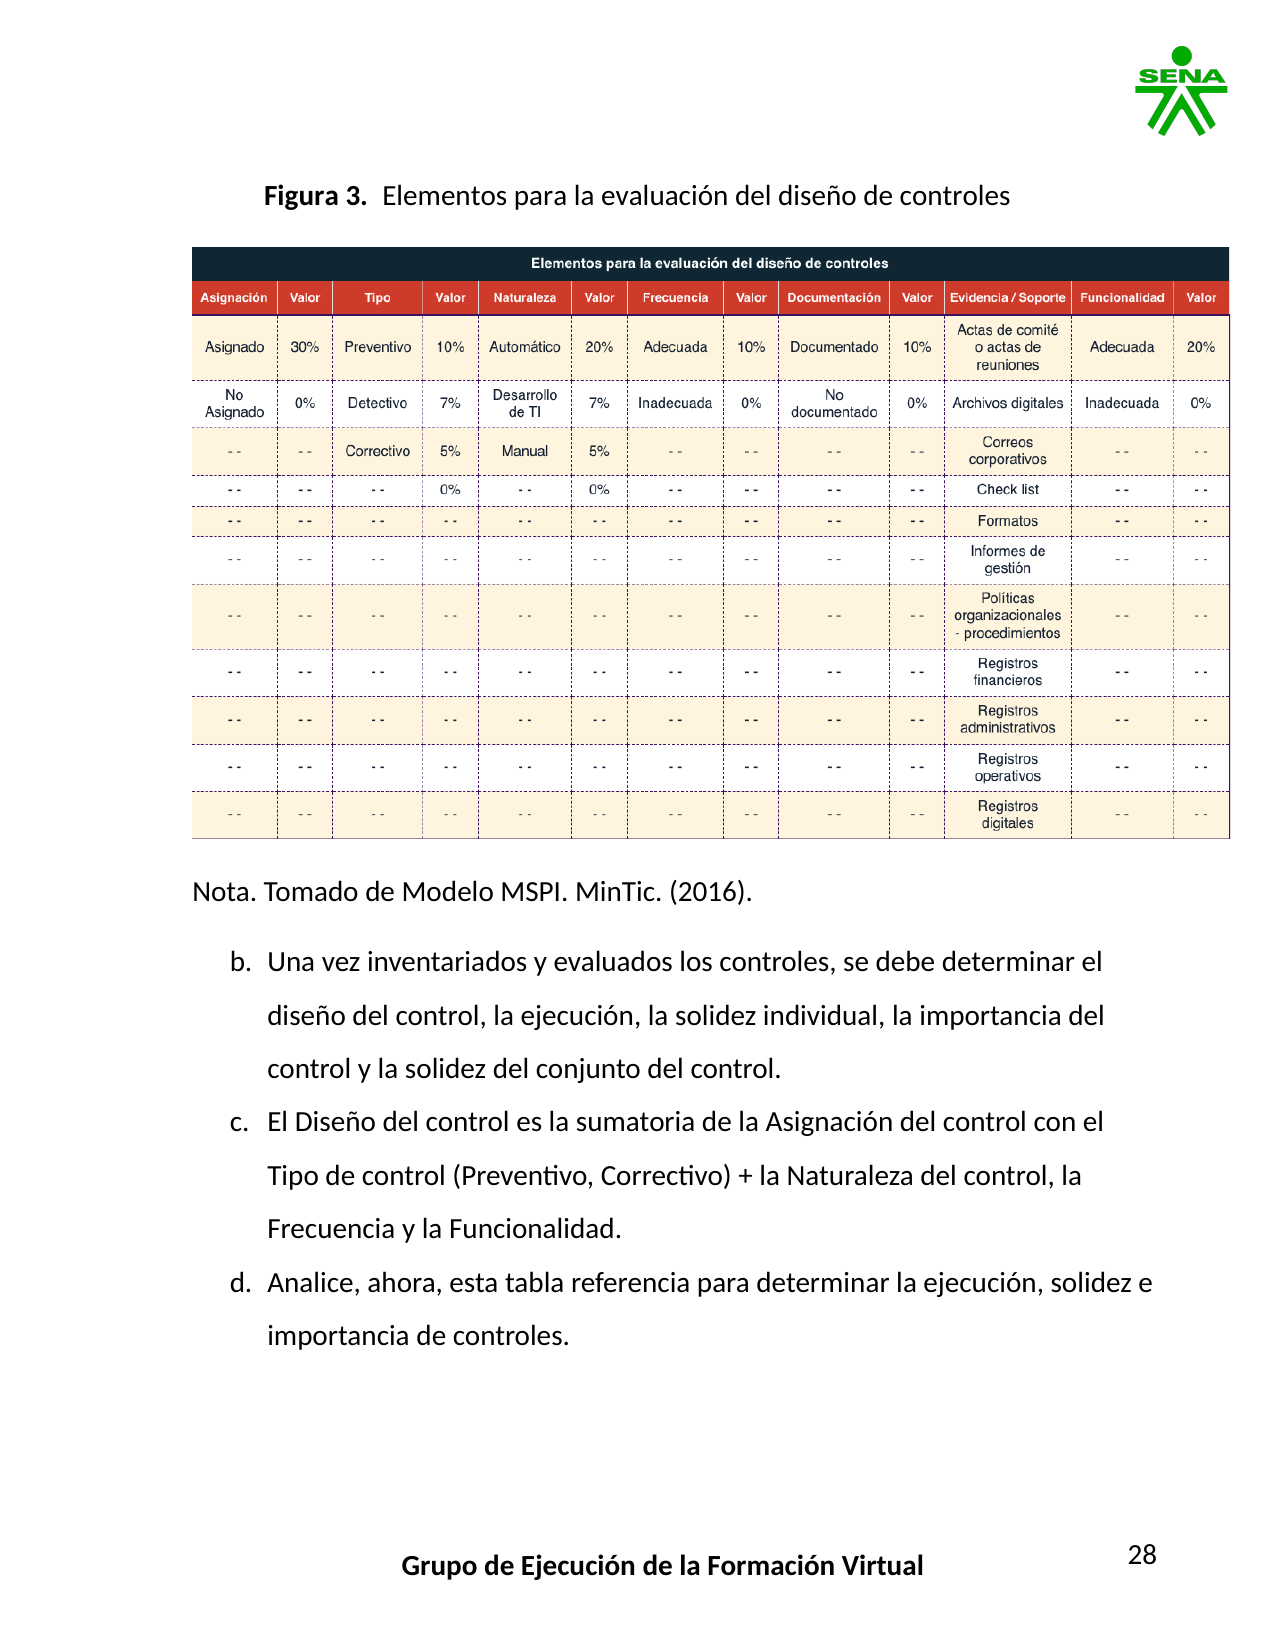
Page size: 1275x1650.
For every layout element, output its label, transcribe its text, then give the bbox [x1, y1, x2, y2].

picture [1135, 46, 1228, 136]
text Elementos para la evaluación del diseño de controles [118, 177, 1157, 213]
picture [192, 247, 1231, 839]
list Analice, ahora, esta tabla referencia para determinar la ejecución, solidez e importancia de controles. [229, 1264, 1157, 1353]
list Una vez inventariados y evaluados los controles, se debe determinar el diseño del control, la ejecución, la solidez individual, la importancia del control y la solidez del conjunto del control. [229, 943, 1157, 1086]
list El Diseño del control es la sumatoria de la Asignación del control con el Tipo de control (Preventivo, Correctivo) + la Naturaleza del control, la Frecuencia y la Funcionalidad. [229, 1103, 1157, 1246]
text Nota. Tomado de Modelo MSPI. MinTic. (2016). [118, 873, 1157, 909]
